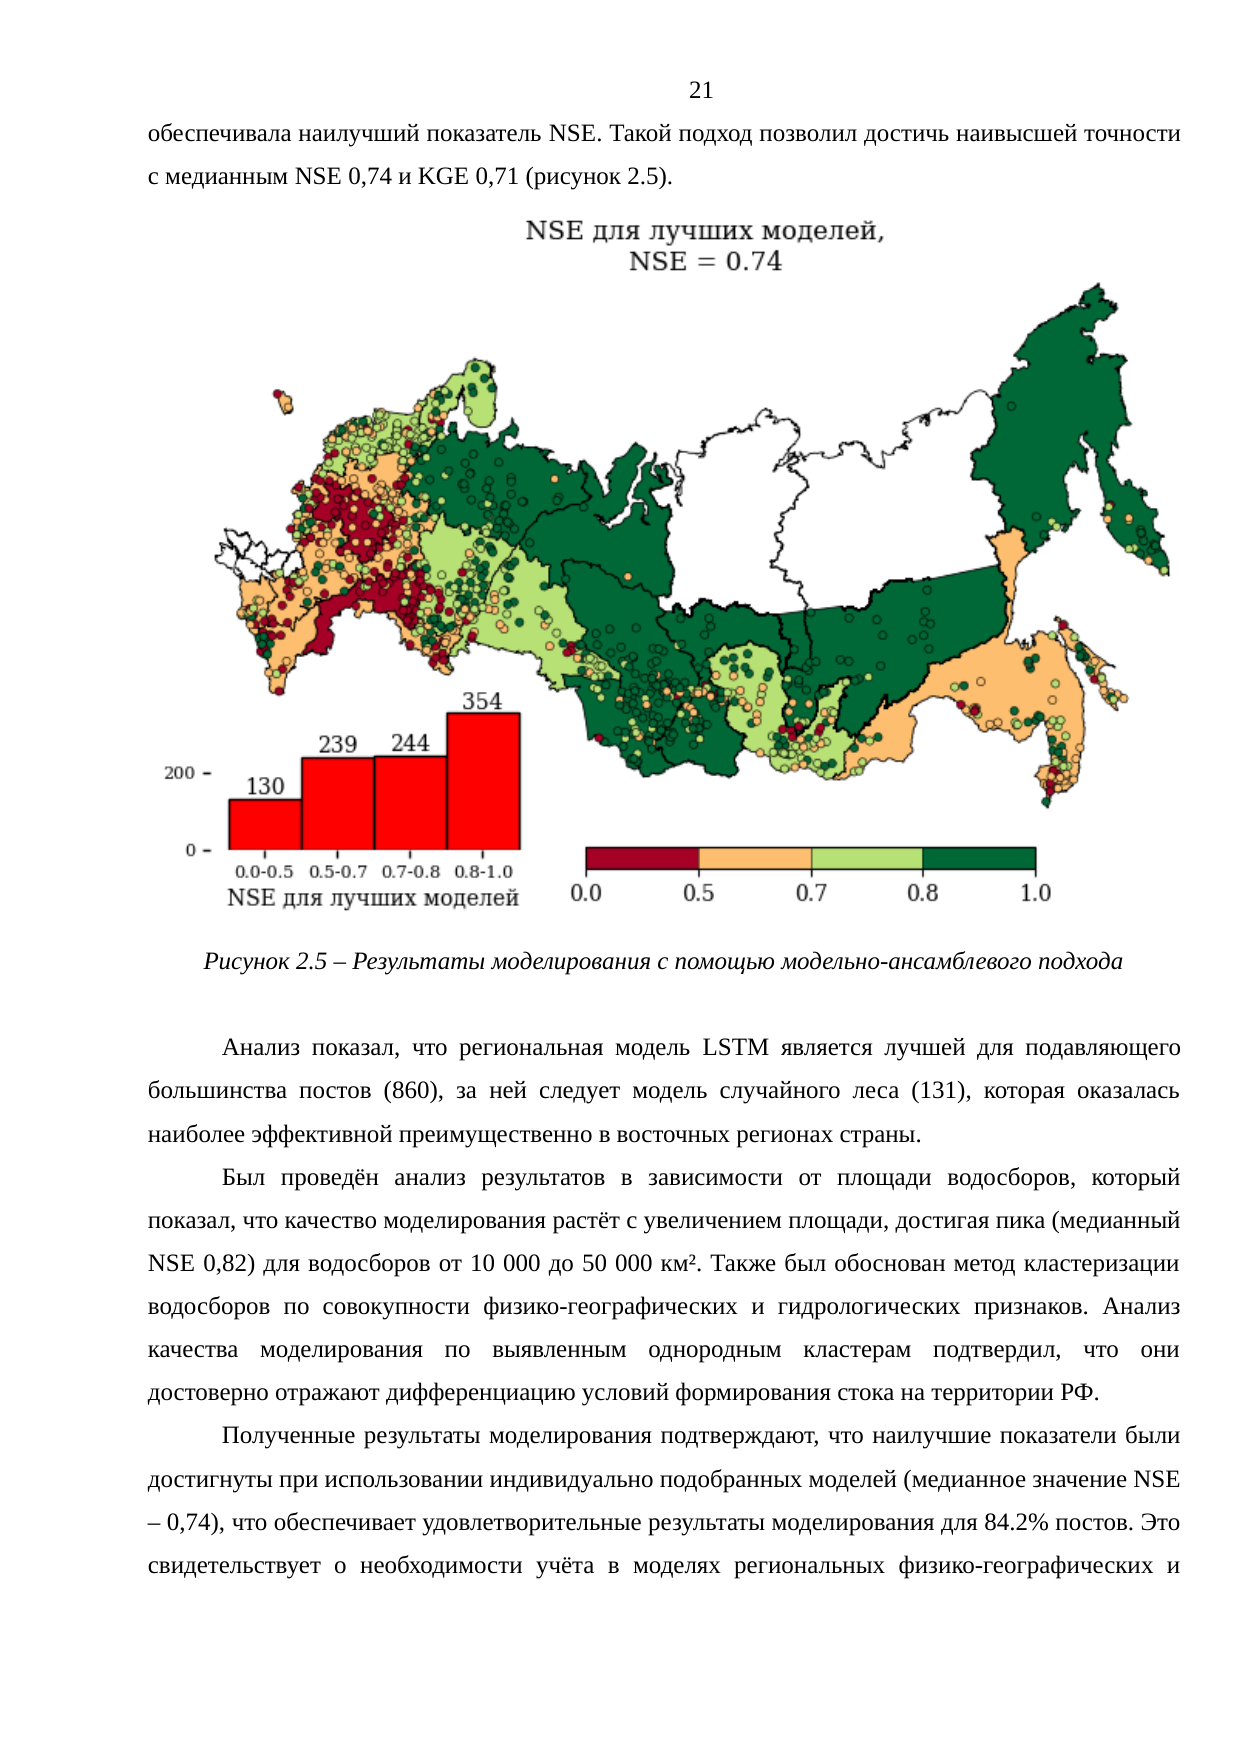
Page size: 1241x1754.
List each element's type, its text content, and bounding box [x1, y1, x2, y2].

text Был проведён анализ результатов в зависимости от площади водосборов, который показал, что качество моделирования растёт с увеличением площади, достигая пика (медианный NSE 0,82) для водосборов от 10 000 до 50 000 км². Также был обоснован метод кластеризации водосборов по совокупности физико-географических и гидрологических признаков. Анализ качества моделирования по выявленным однородным кластерам подтвердил, что они достоверно отражают дифференциацию условий формирования стока на территории РФ. [148, 1162, 1181, 1406]
picture [147, 204, 1216, 926]
text Рисунок 2.5 – Результаты моделирования с помощью модельно-ансамблевого подхода [148, 946, 1181, 975]
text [148, 118, 1181, 190]
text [148, 1421, 1181, 1579]
text Анализ показал, что региональная модель LSTM является лучшей для подавляющего большинства постов (860), за ней следует модель случайного леса (131), которая оказалась наиболее эффективной преимущественно в восточных регионах страны. [148, 1032, 1181, 1147]
